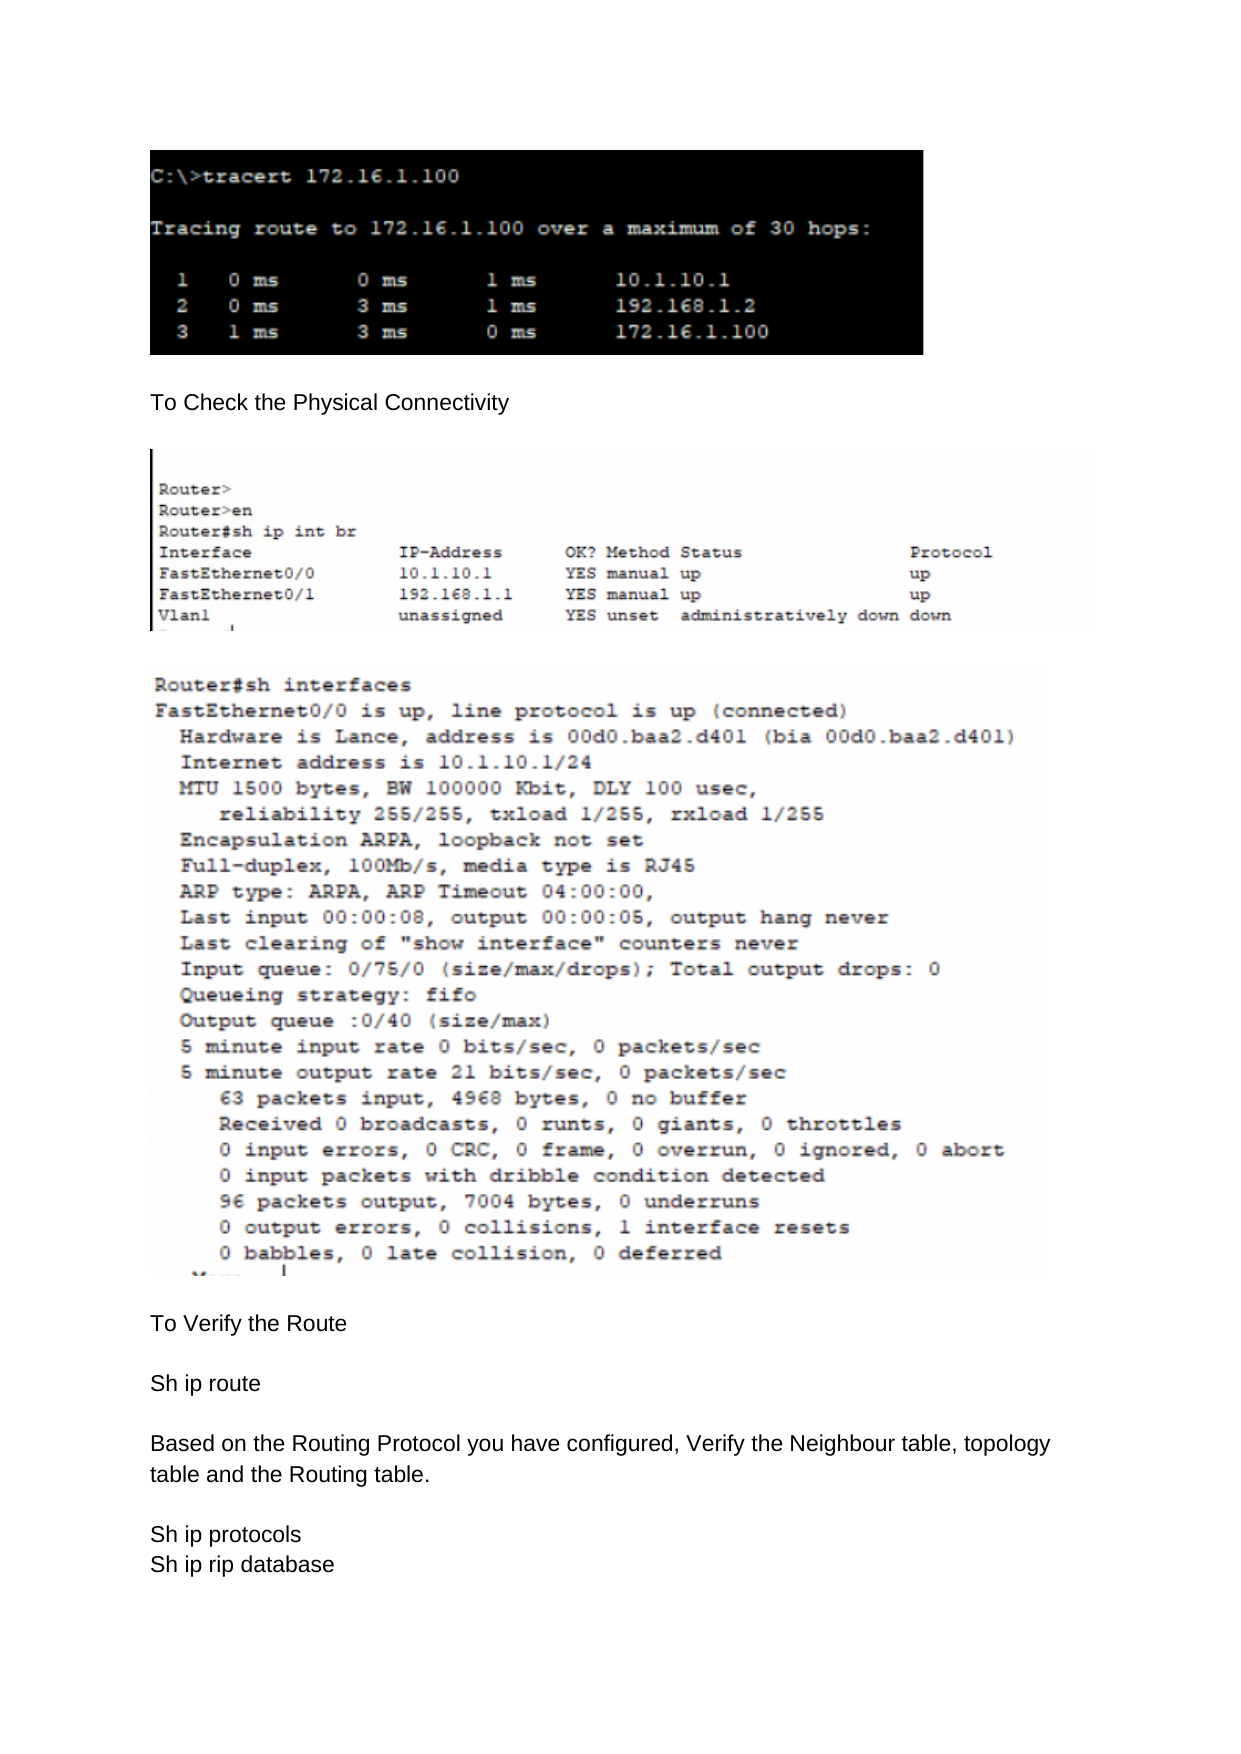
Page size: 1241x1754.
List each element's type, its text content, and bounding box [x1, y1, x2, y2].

text Sh ip route [150, 1370, 1090, 1396]
text Sh ip protocols [150, 1521, 1090, 1547]
text Based on the Routing Protocol you have configured, Verify the Neighbour table, topology table and the Routing table. [150, 1430, 1090, 1487]
picture [150, 664, 1046, 1276]
picture [150, 150, 924, 355]
text To Check the Physical Connectivity [150, 389, 1090, 415]
text To Verify the Route [150, 1309, 1090, 1336]
picture [150, 449, 1091, 631]
text Sh ip rip database [150, 1551, 1090, 1577]
